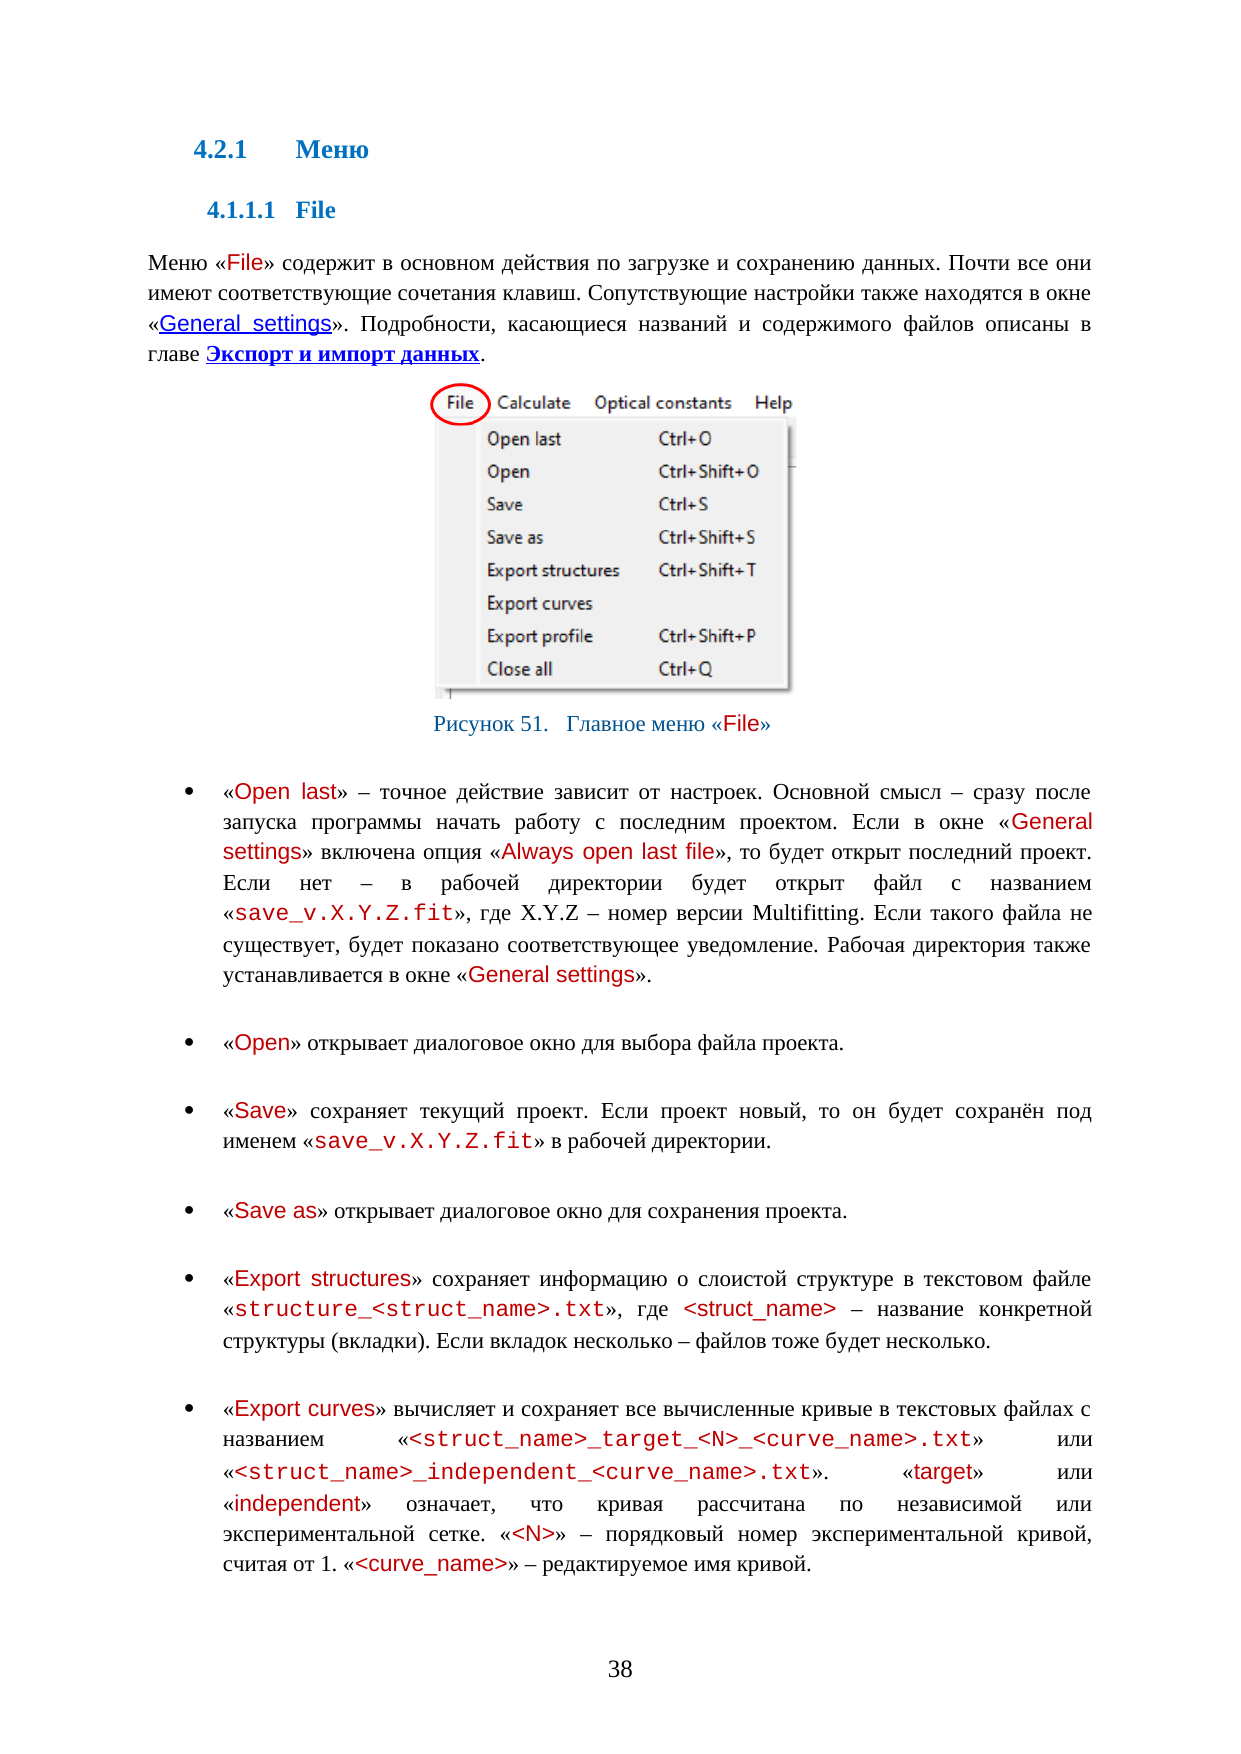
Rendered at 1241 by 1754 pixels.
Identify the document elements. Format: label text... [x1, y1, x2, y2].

list «Open» открывает диалоговое окно для выбора файла проекта. [185, 1029, 1093, 1055]
text Меню «File» содержит в основном действия по загрузке и сохранению данных. Почти все они имеют соответствующие сочетания клавиш. Сопутствующие настройки также находятся в окне «General settings». Подробности, касающиеся названий и содержимого файлов описаны в главе Экспорт и импорт данных. [148, 249, 1093, 366]
list «Export curves» вычисляет и сохраняет все вычисленные кривые в текстовых файлах с названием «<struct_name>_target_<N>_<curve_name>.txt» или «<struct_name>_independent_<curve_name>.txt». «target» или «independent» означает, что кривая рассчитана по независимой или экспериментальной сетке. «<N>» – порядковый номер экспериментальной кривой, считая от 1. «<curve_name>» – редактируемое имя кривой. [185, 1395, 1093, 1577]
picture [430, 383, 797, 699]
subtitle Меню [193, 133, 1093, 164]
subtitle File [207, 195, 1093, 224]
list «Open last» – точное действие зависит от настроек. Основной смысл – сразу после запуска программы начать работу с последним проектом. Если в окне «General settings» включена опция «Always open last file», то будет открыт последний проект. Если нет – в рабочей директории будет открыт файл с названием «save_v.X.Y.Z.fit», где X.Y.Z – номер версии Multifitting. Если такого файла не существует, будет показано соответствующее уведомление. Рабочая директория также устанавливается в окне «General settings». [185, 778, 1093, 987]
list «Save» сохраняет текущий проект. Если проект новый, то он будет сохранён под именем «save_v.X.Y.Z.fit» в рабочей директории. [185, 1097, 1093, 1155]
list «Save as» открывает диалоговое окно для сохранения проекта. [185, 1197, 1093, 1223]
list «Export structures» сохраняет информацию о слоистой структуре в текстовом файле «structure_<struct_name>.txt», где <struct_name> – название конкретной структуры (вкладки). Если вкладок несколько – файлов тоже будет несколько. [185, 1265, 1093, 1354]
